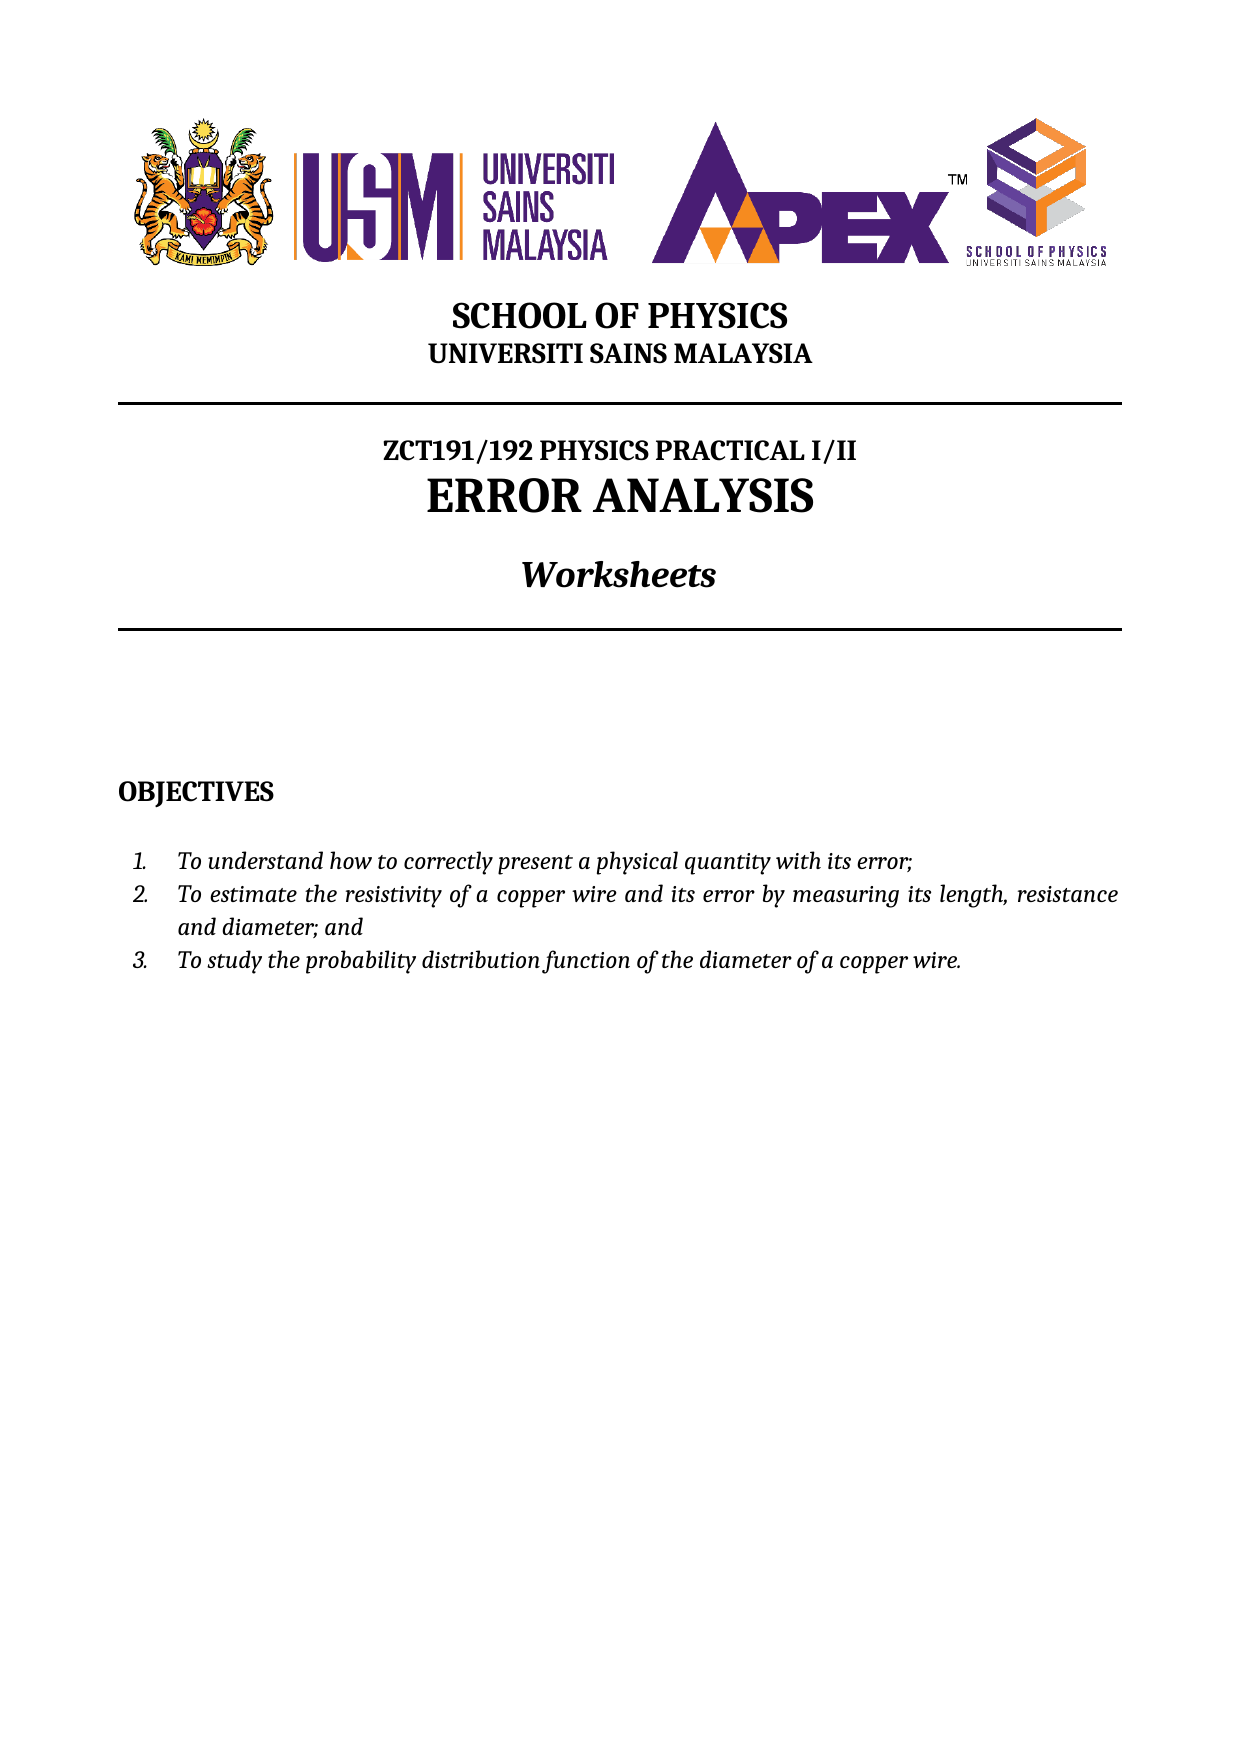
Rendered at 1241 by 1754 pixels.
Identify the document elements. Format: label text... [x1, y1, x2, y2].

text ERROR ANALYSIS [118, 467, 1122, 525]
list To estimate the resistivity of a copper wire and its error by measuring its length, resistance and diameter; and [133, 880, 1122, 941]
text ZCT191/192 PHYSICS PRACTICAL I/II [118, 434, 1122, 467]
text UNIVERSITI SAINS MALAYSIA [118, 338, 1122, 371]
list To study the probability distribution function of the diameter of a copper wire. [133, 946, 1122, 974]
text SCHOOL OF PHYSICS [118, 294, 1122, 338]
text Worksheets [118, 554, 1122, 597]
list To understand how to correctly present a physical quantity with its error; [133, 847, 1122, 875]
picture [134, 118, 1106, 266]
text OBJECTIVES [118, 775, 1122, 809]
